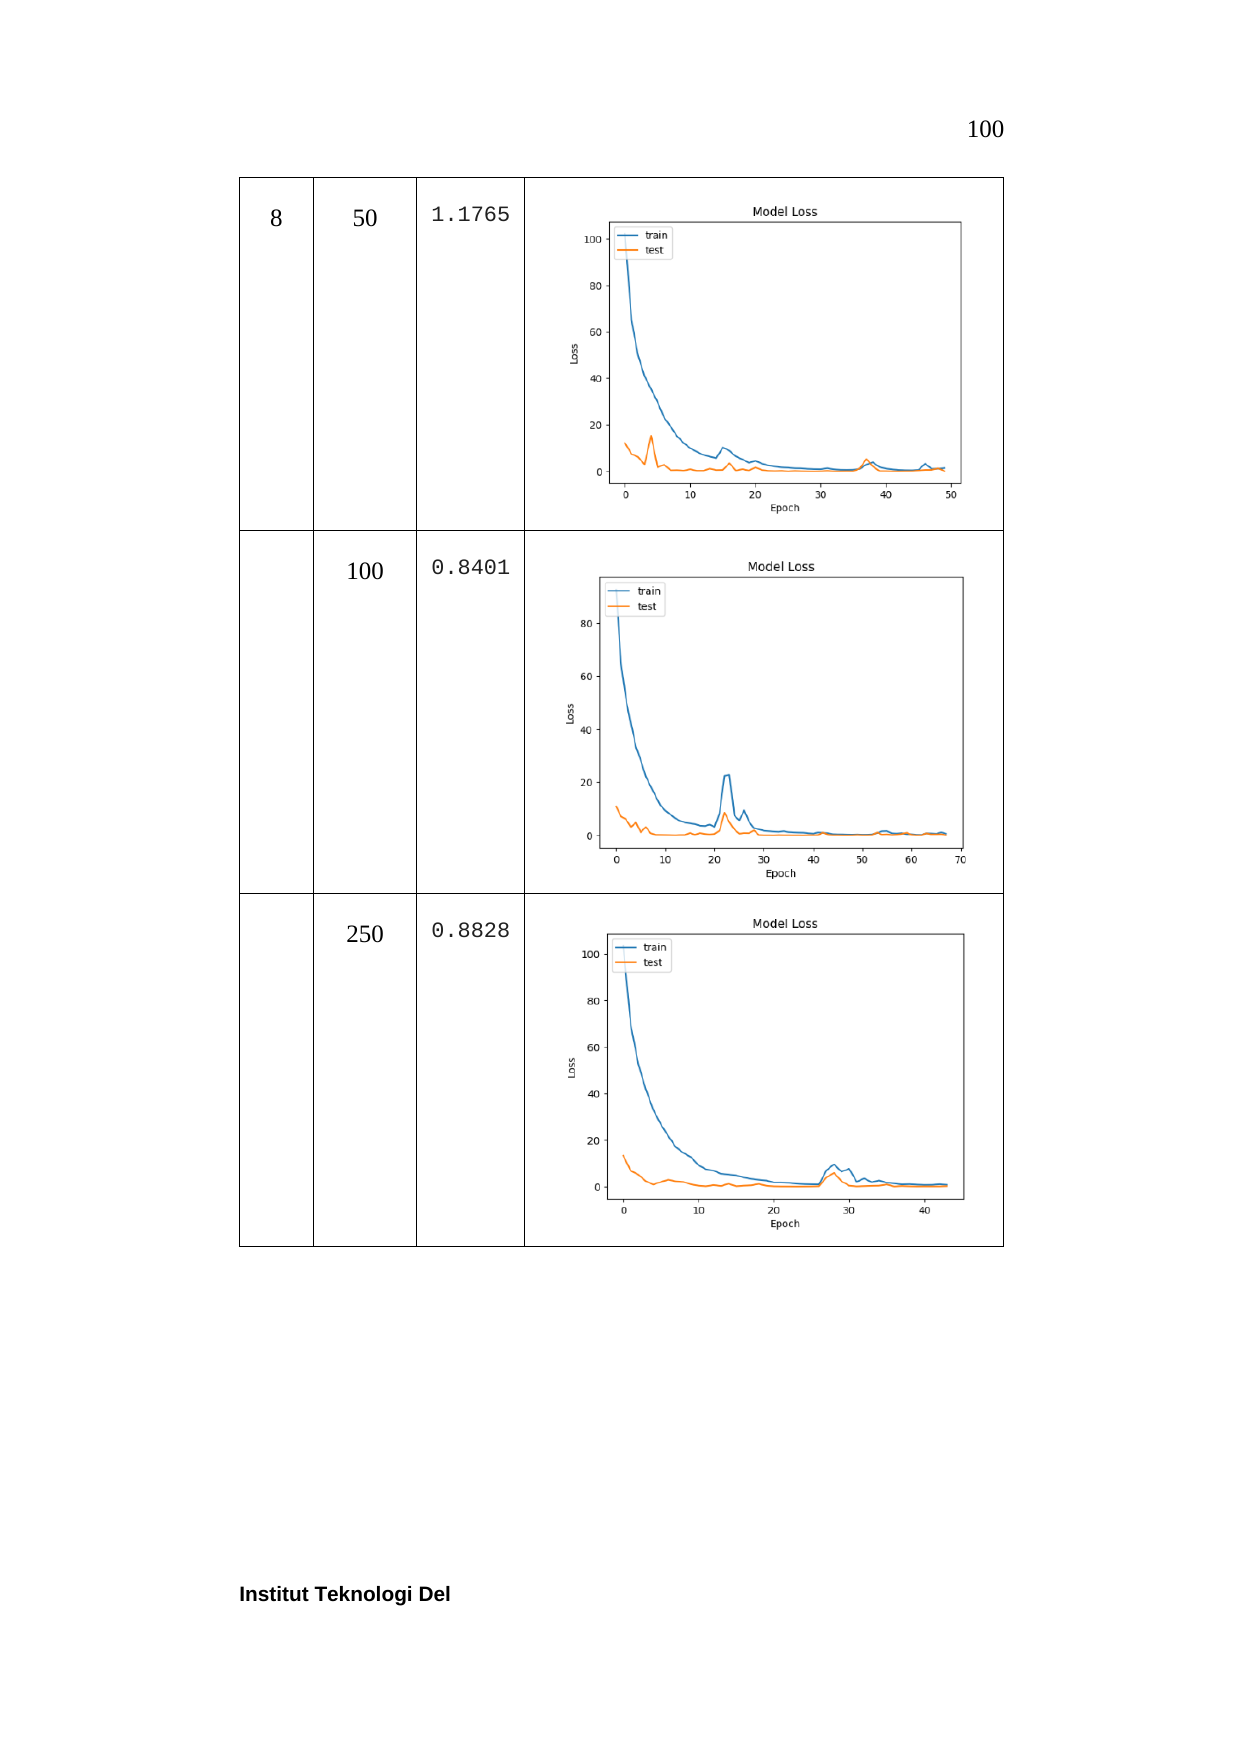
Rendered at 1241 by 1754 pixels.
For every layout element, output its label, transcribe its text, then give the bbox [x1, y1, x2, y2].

table_cell [525, 178, 1003, 530]
table_cell 1.1765 [417, 178, 524, 530]
picture [562, 203, 966, 516]
table_cell [525, 531, 1003, 893]
table_cell 100 [314, 531, 416, 893]
table_cell [240, 531, 313, 893]
table_cell 0.8401 [417, 531, 524, 893]
table_cell 0.8828 [417, 894, 524, 1246]
picture [562, 556, 966, 879]
table_cell 250 [314, 894, 416, 1246]
table_cell 50 [314, 178, 416, 530]
table_cell [240, 894, 313, 1246]
table_cell 8 [240, 178, 313, 530]
table_cell [525, 894, 1003, 1246]
picture [562, 919, 966, 1232]
